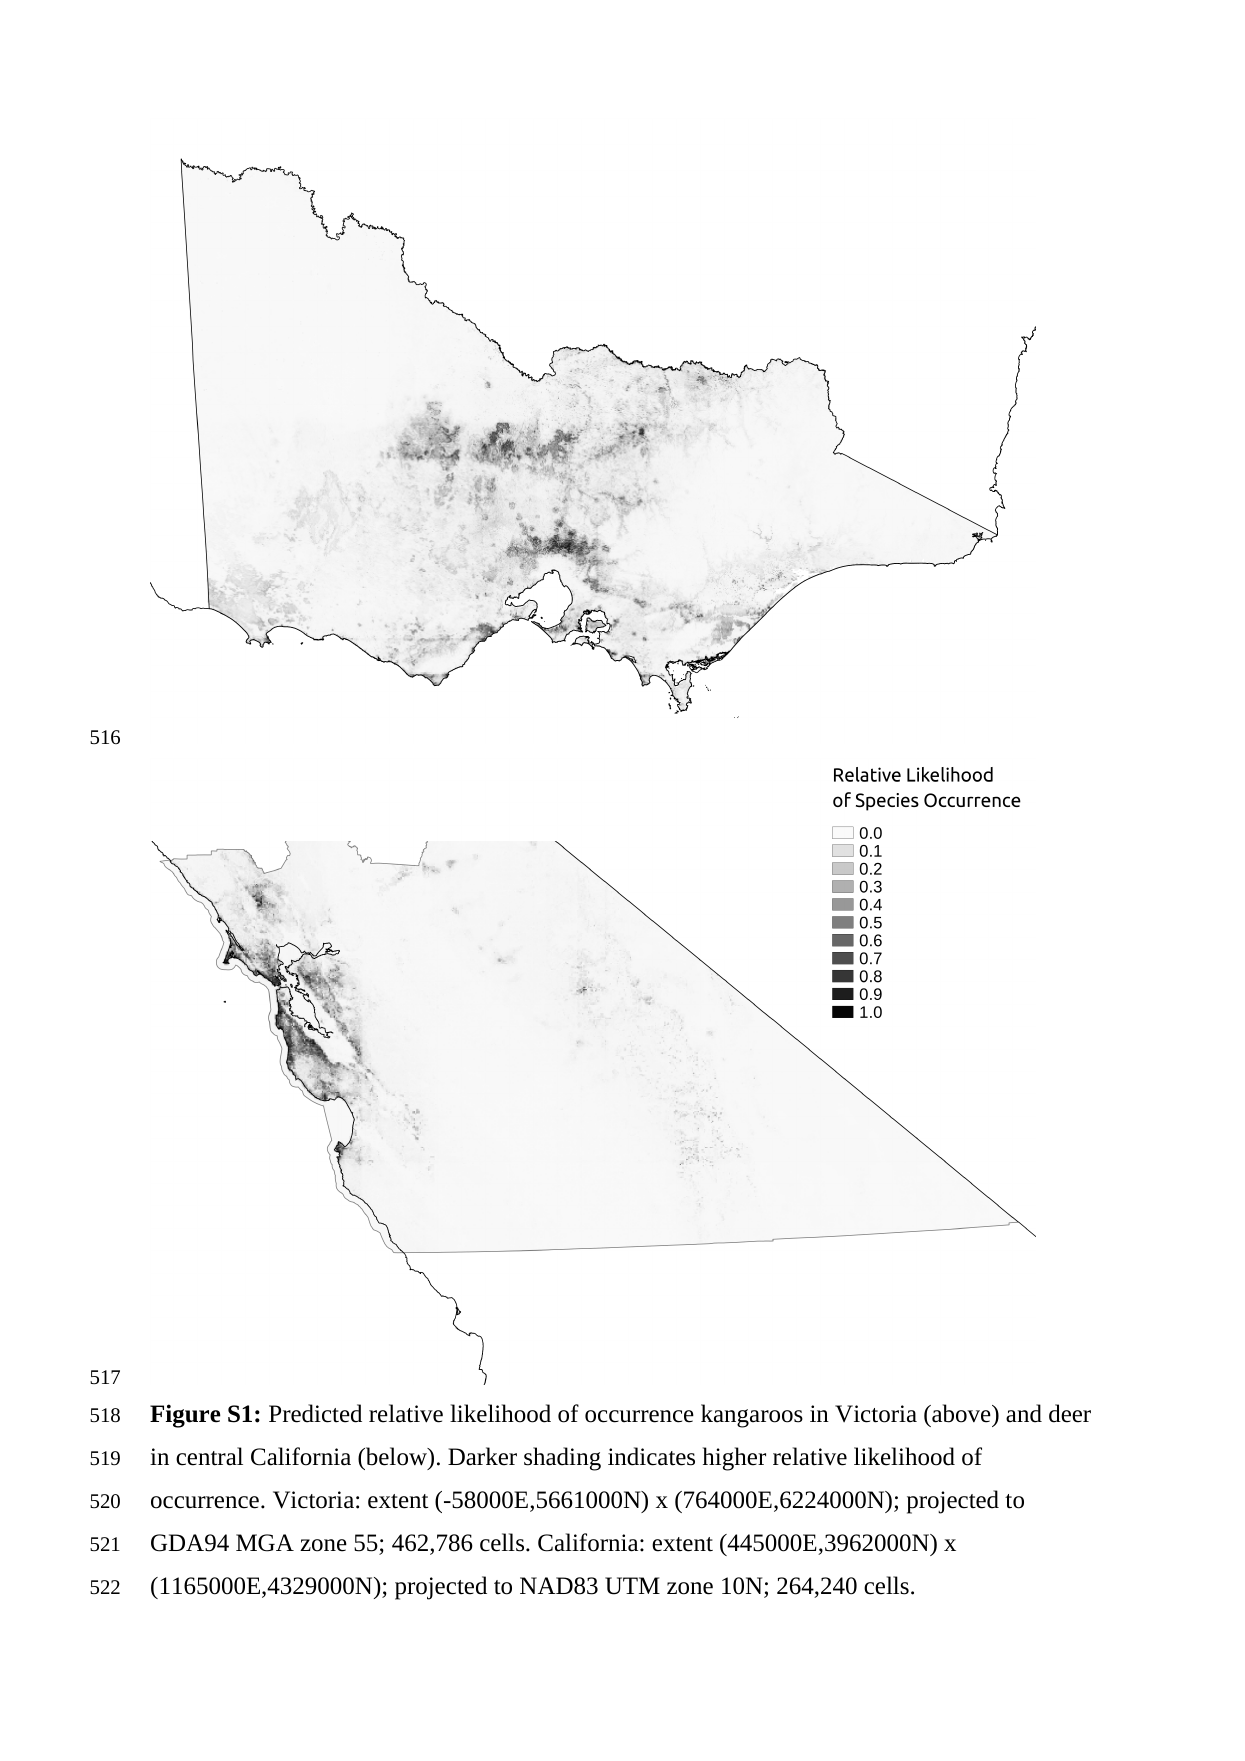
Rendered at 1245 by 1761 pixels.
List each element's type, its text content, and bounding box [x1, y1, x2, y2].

text Figure S1: Predicted relative likelihood of occurrence kangaroos in Victoria (above) and deer in central California (below). Darker shading indicates higher relative likelihood of occurrence. Victoria: extent (-58000E,5661000N) x (764000E,6224000N); projected to GDA94 MGA zone 55; 462,786 cells. California: extent (445000E,3962000N) x (1165000E,4329000N); projected to NAD83 UTM zone 10N; 264,240 cells. [150, 1399, 1095, 1600]
picture [150, 758, 1036, 1385]
picture [150, 118, 1036, 744]
